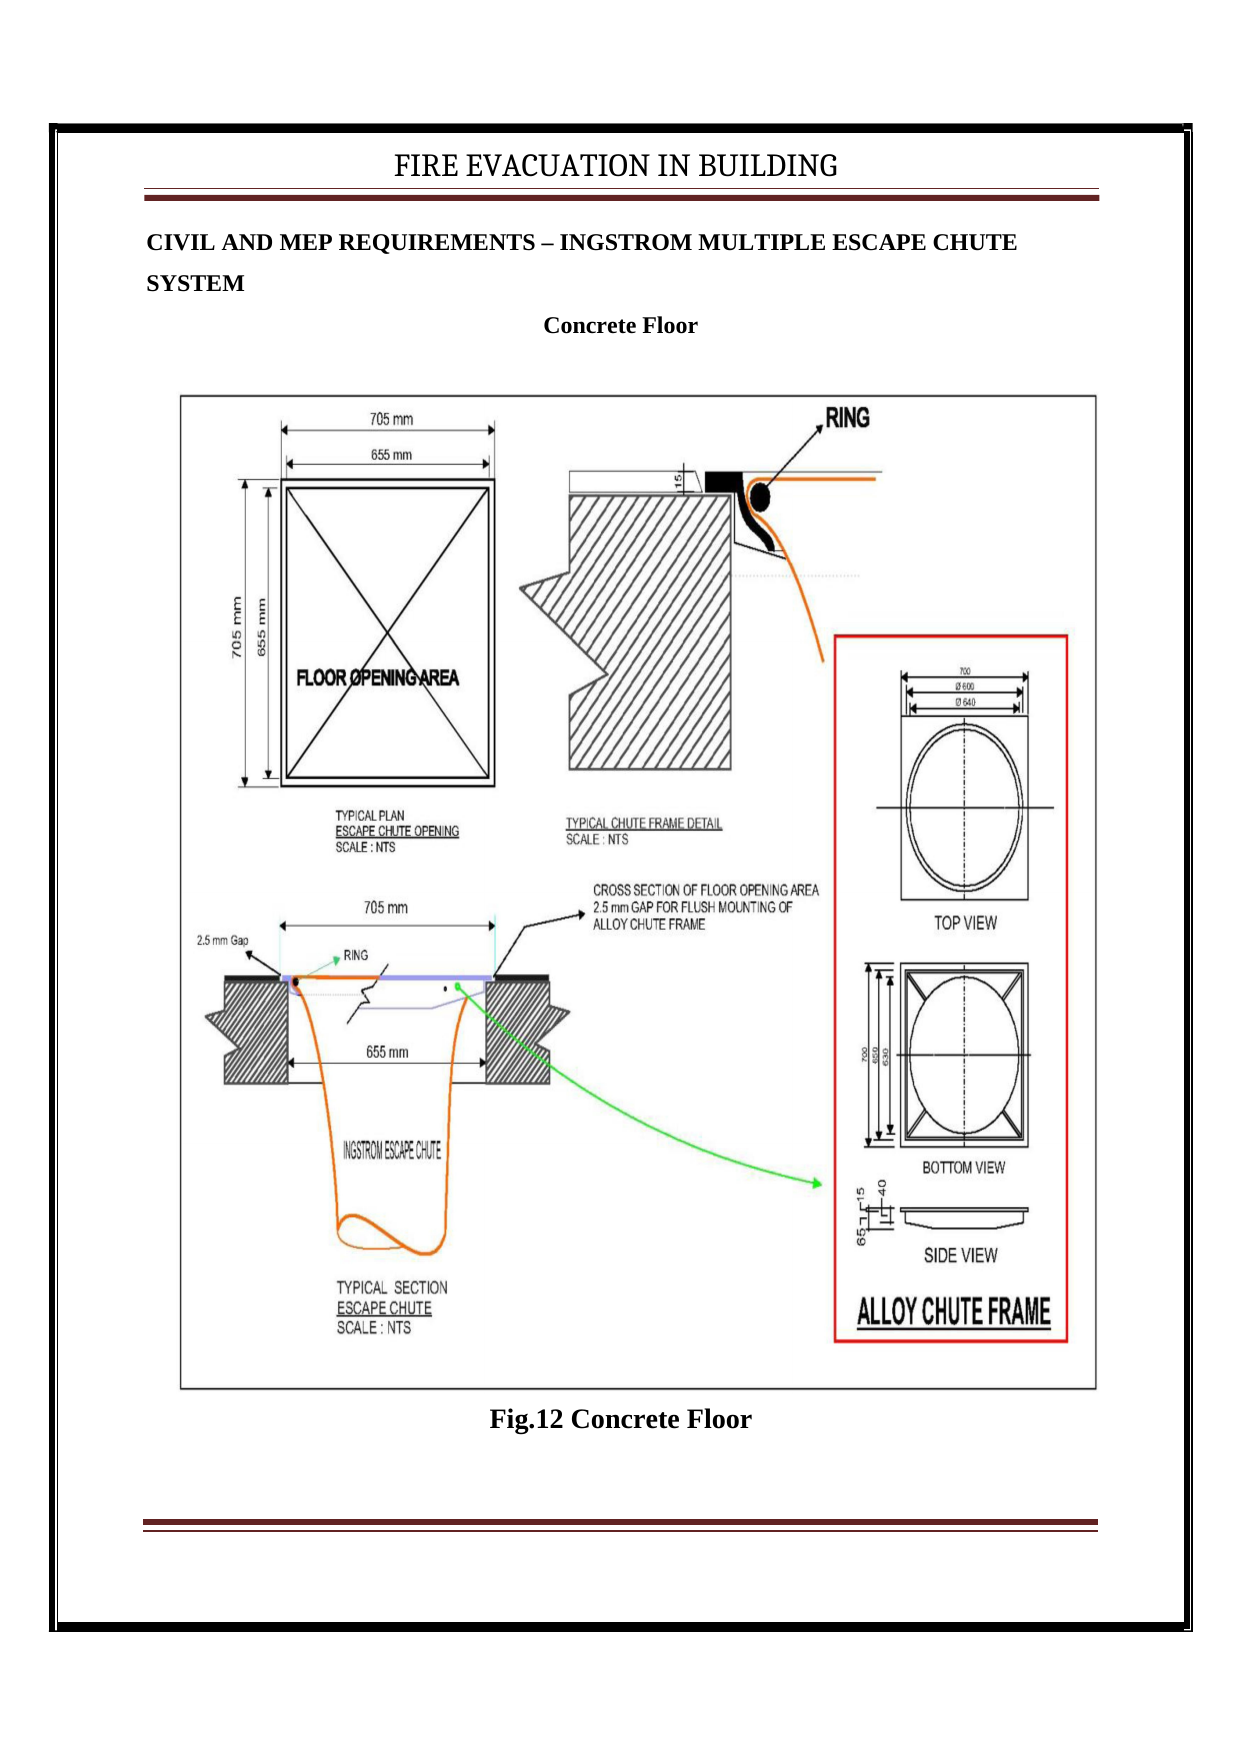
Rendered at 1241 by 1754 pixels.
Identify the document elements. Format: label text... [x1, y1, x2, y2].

picture [57, 1622, 1184, 1632]
text Concrete Floor [296, 311, 946, 339]
picture [176, 391, 1100, 1394]
text CIVIL AND MEP REQUIREMENTS – INGSTROM MULTIPLE ESCAPE CHUTE SYSTEM [146, 227, 1086, 297]
text Fig.12 Concrete Floor [296, 1394, 946, 1435]
picture [57, 123, 1184, 133]
